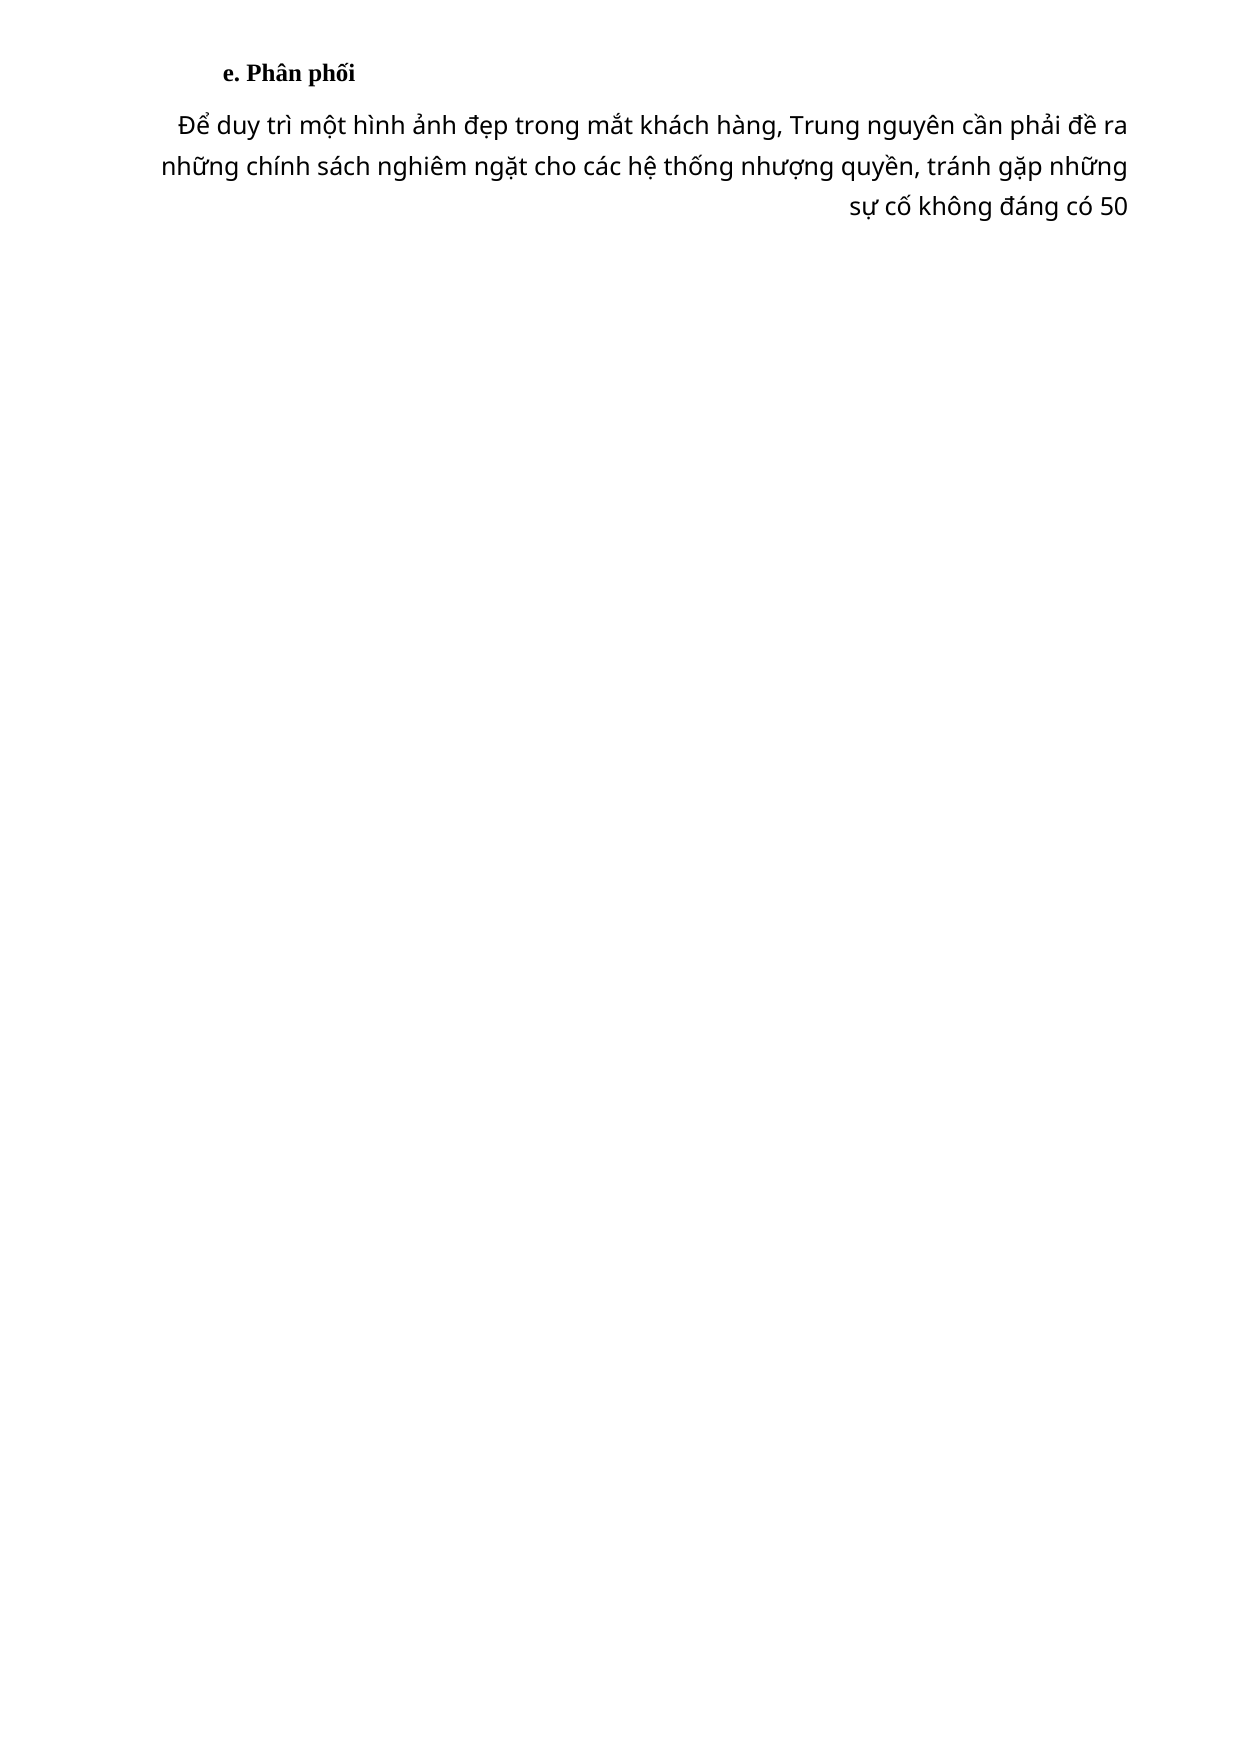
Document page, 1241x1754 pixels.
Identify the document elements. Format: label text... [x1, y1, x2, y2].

text Để duy trì một hình ảnh đẹp trong mắt khách hàng, Trung nguyên cần phải đề ra những chính sách nghiêm ngặt cho các hệ thống nhượng quyền, tránh gặp những sự cố không đáng có 50 [148, 102, 1128, 224]
text e. Phân phối [223, 59, 1131, 87]
